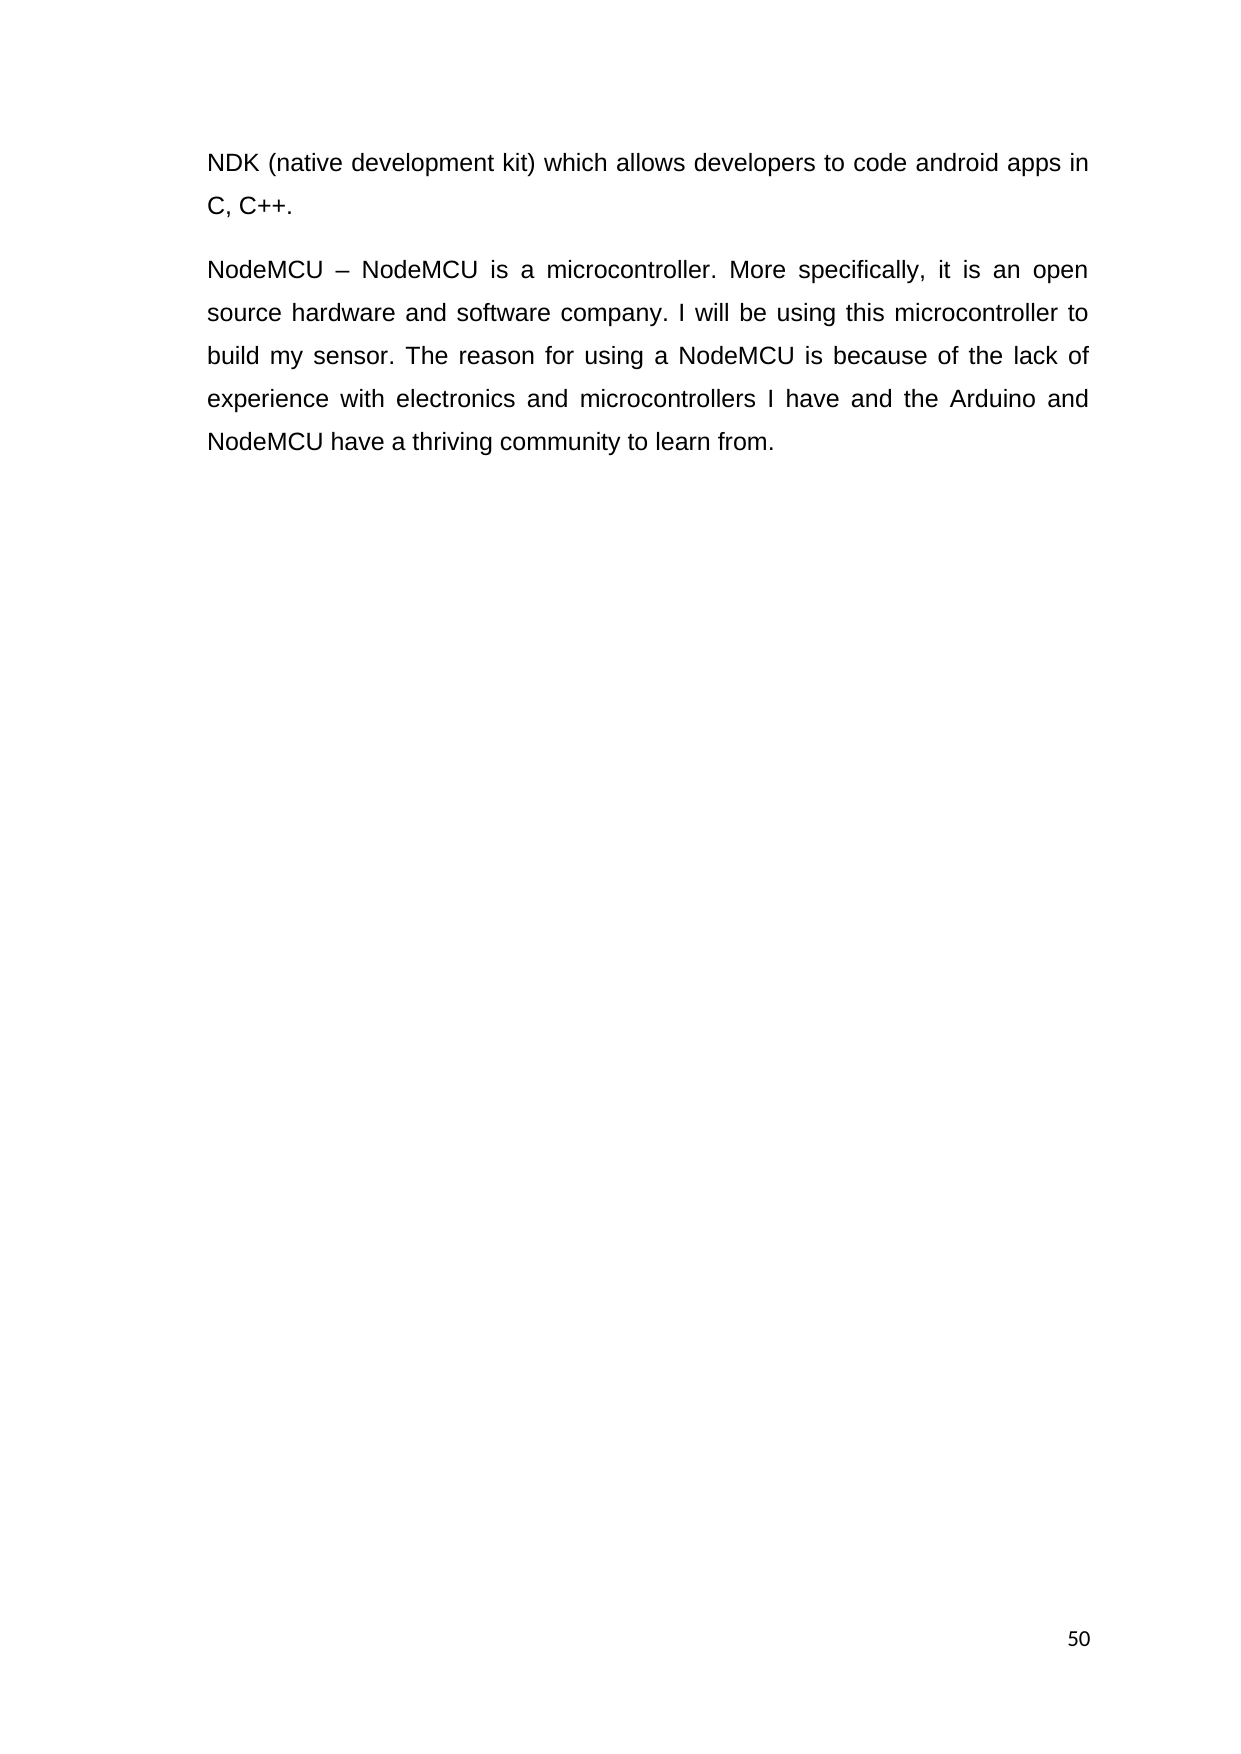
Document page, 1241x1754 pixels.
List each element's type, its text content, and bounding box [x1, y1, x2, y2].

text NodeMCU – NodeMCU is a microcontroller. More specifically, it is an open source hardware and software company. I will be using this microcontroller to build my sensor. The reason for using a NodeMCU is because of the lack of experience with electronics and microcontrollers I have and the Arduino and NodeMCU have a thriving community to learn from. [207, 255, 1090, 456]
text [207, 148, 1090, 219]
